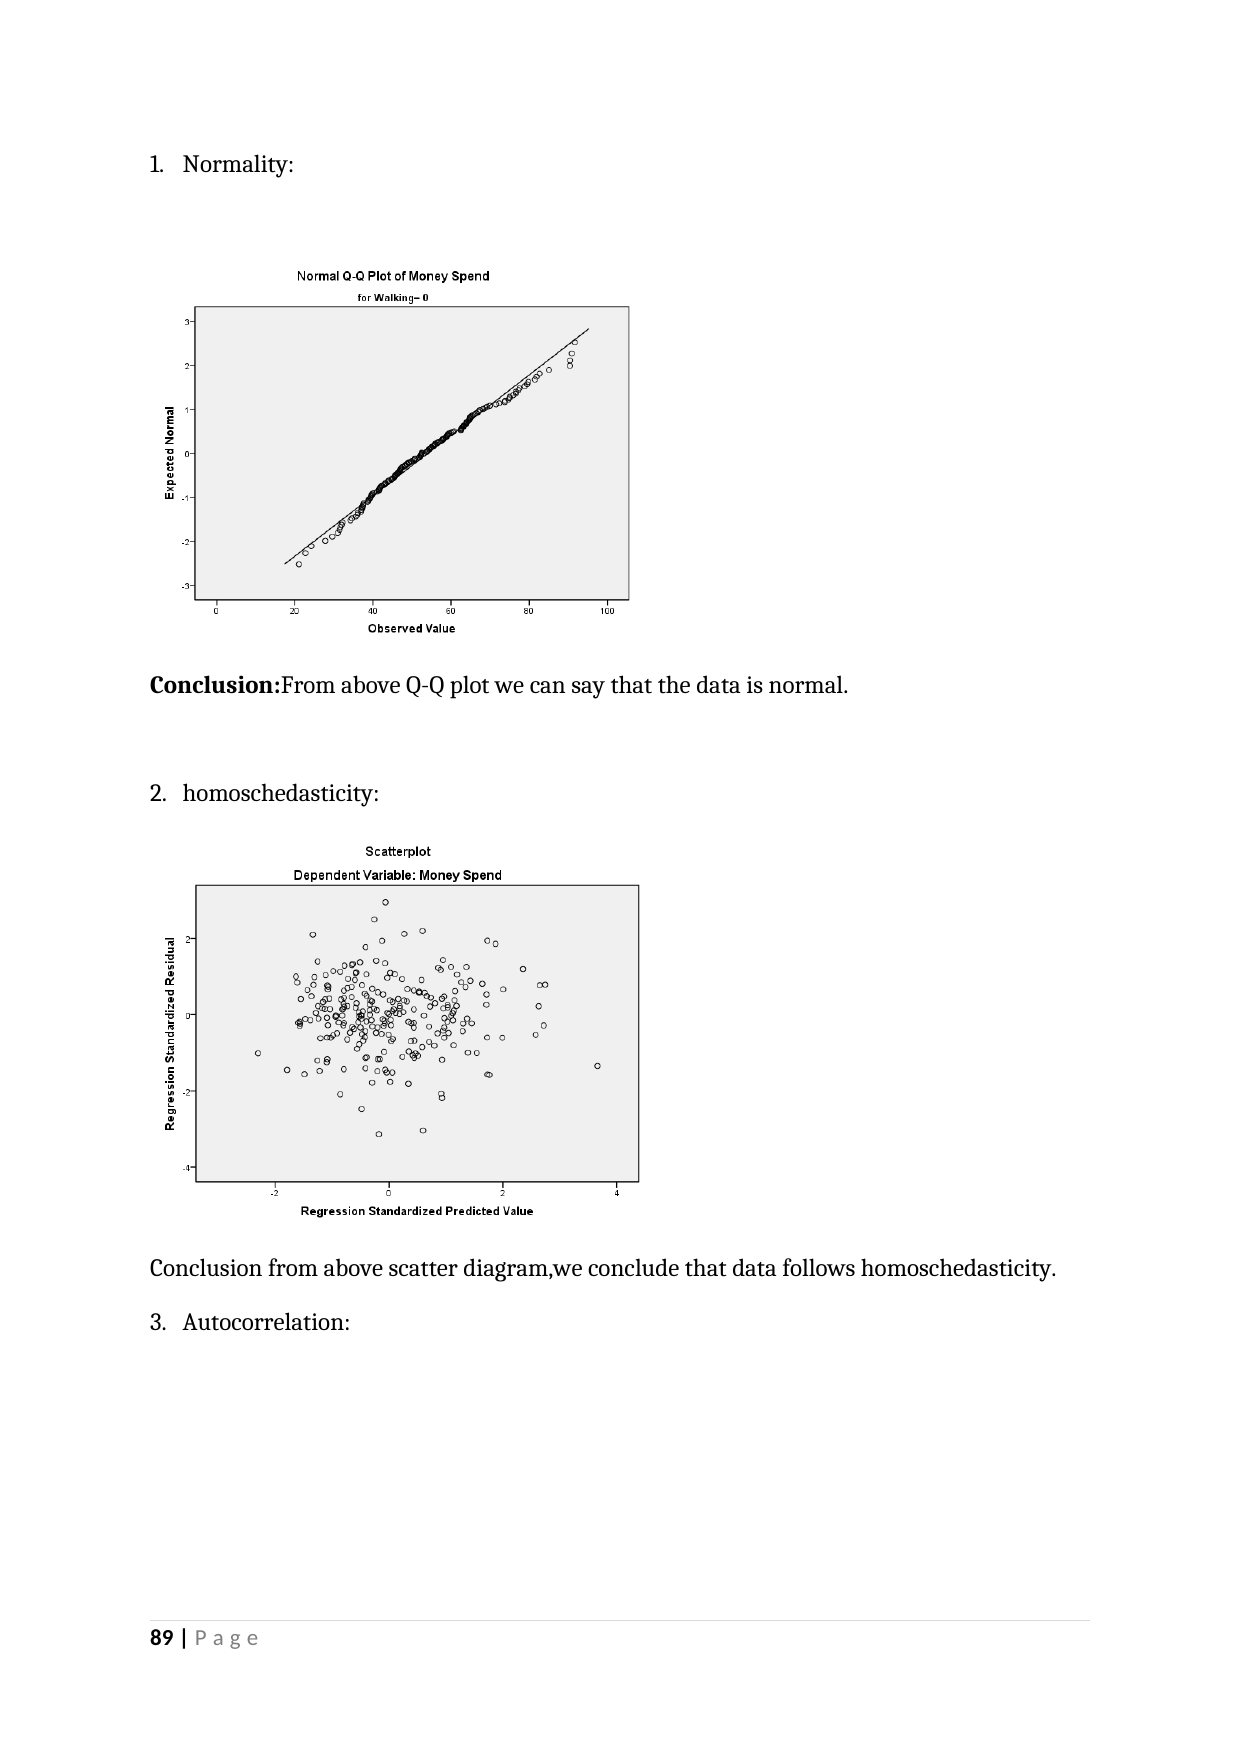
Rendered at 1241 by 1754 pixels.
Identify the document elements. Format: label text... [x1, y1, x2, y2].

picture [150, 257, 635, 646]
list Autocorrelation: [150, 1308, 1090, 1336]
text Conclusion from above scatter diagram,we conclude that data follows homoschedasticity. [150, 1254, 1090, 1282]
list Normality: [150, 150, 1090, 179]
text Conclusion:From above Q-Q plot we can say that the data is normal. [150, 671, 1090, 699]
list homoschedasticity: [150, 778, 1090, 807]
picture [150, 832, 645, 1229]
